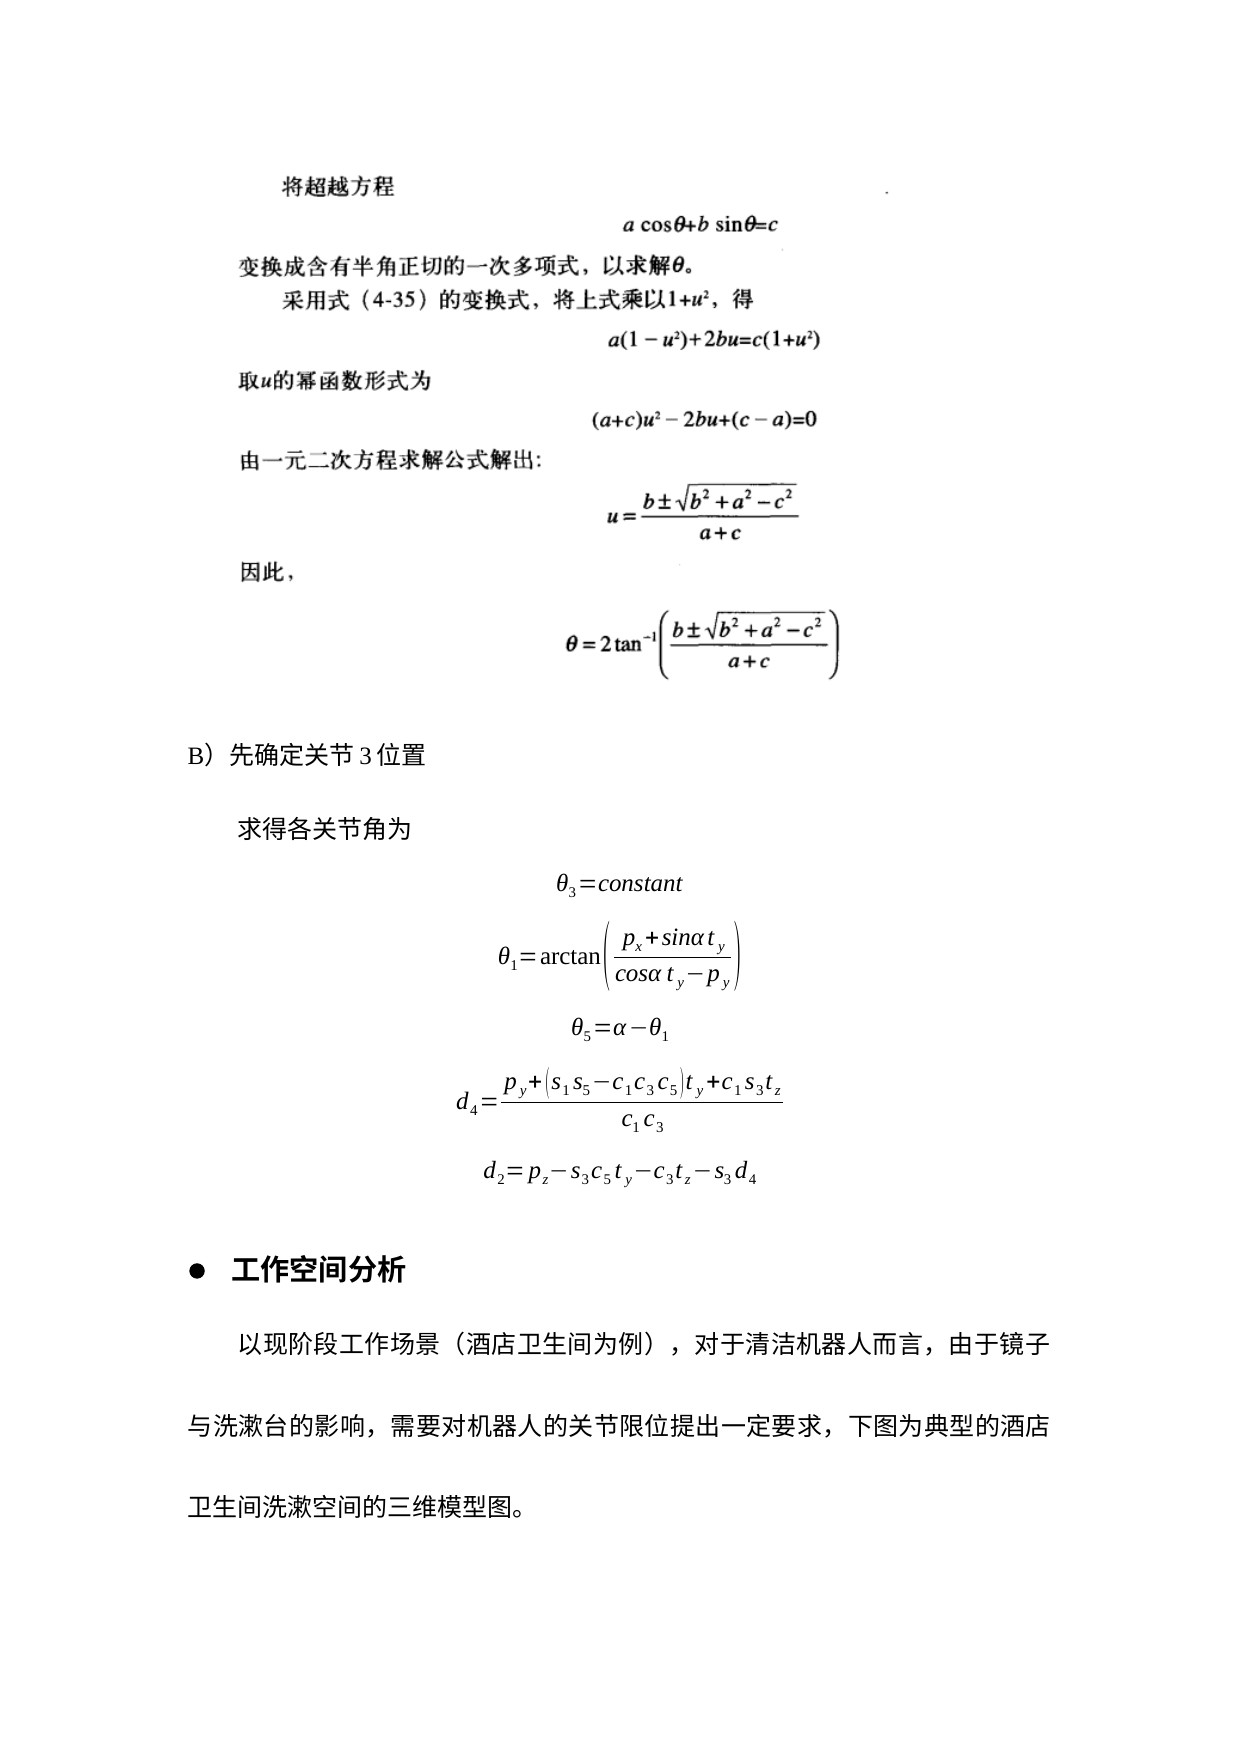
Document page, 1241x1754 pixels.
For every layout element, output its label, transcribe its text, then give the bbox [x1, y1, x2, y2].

text 求得各关节角为 [187, 795, 1053, 860]
list 工作空间分析 [187, 1235, 1053, 1300]
text B）先确定关节3位置 [187, 721, 1053, 786]
picture [187, 162, 1053, 697]
text 以现阶段工作场景（酒店卫生间为例），对于清洁机器人而言，由于镜子与洗漱台的影响，需要对机器人的关节限位提出一定要求，下图为典型的酒店卫生间洗漱空间的三维模型图。 [187, 1310, 1053, 1538]
